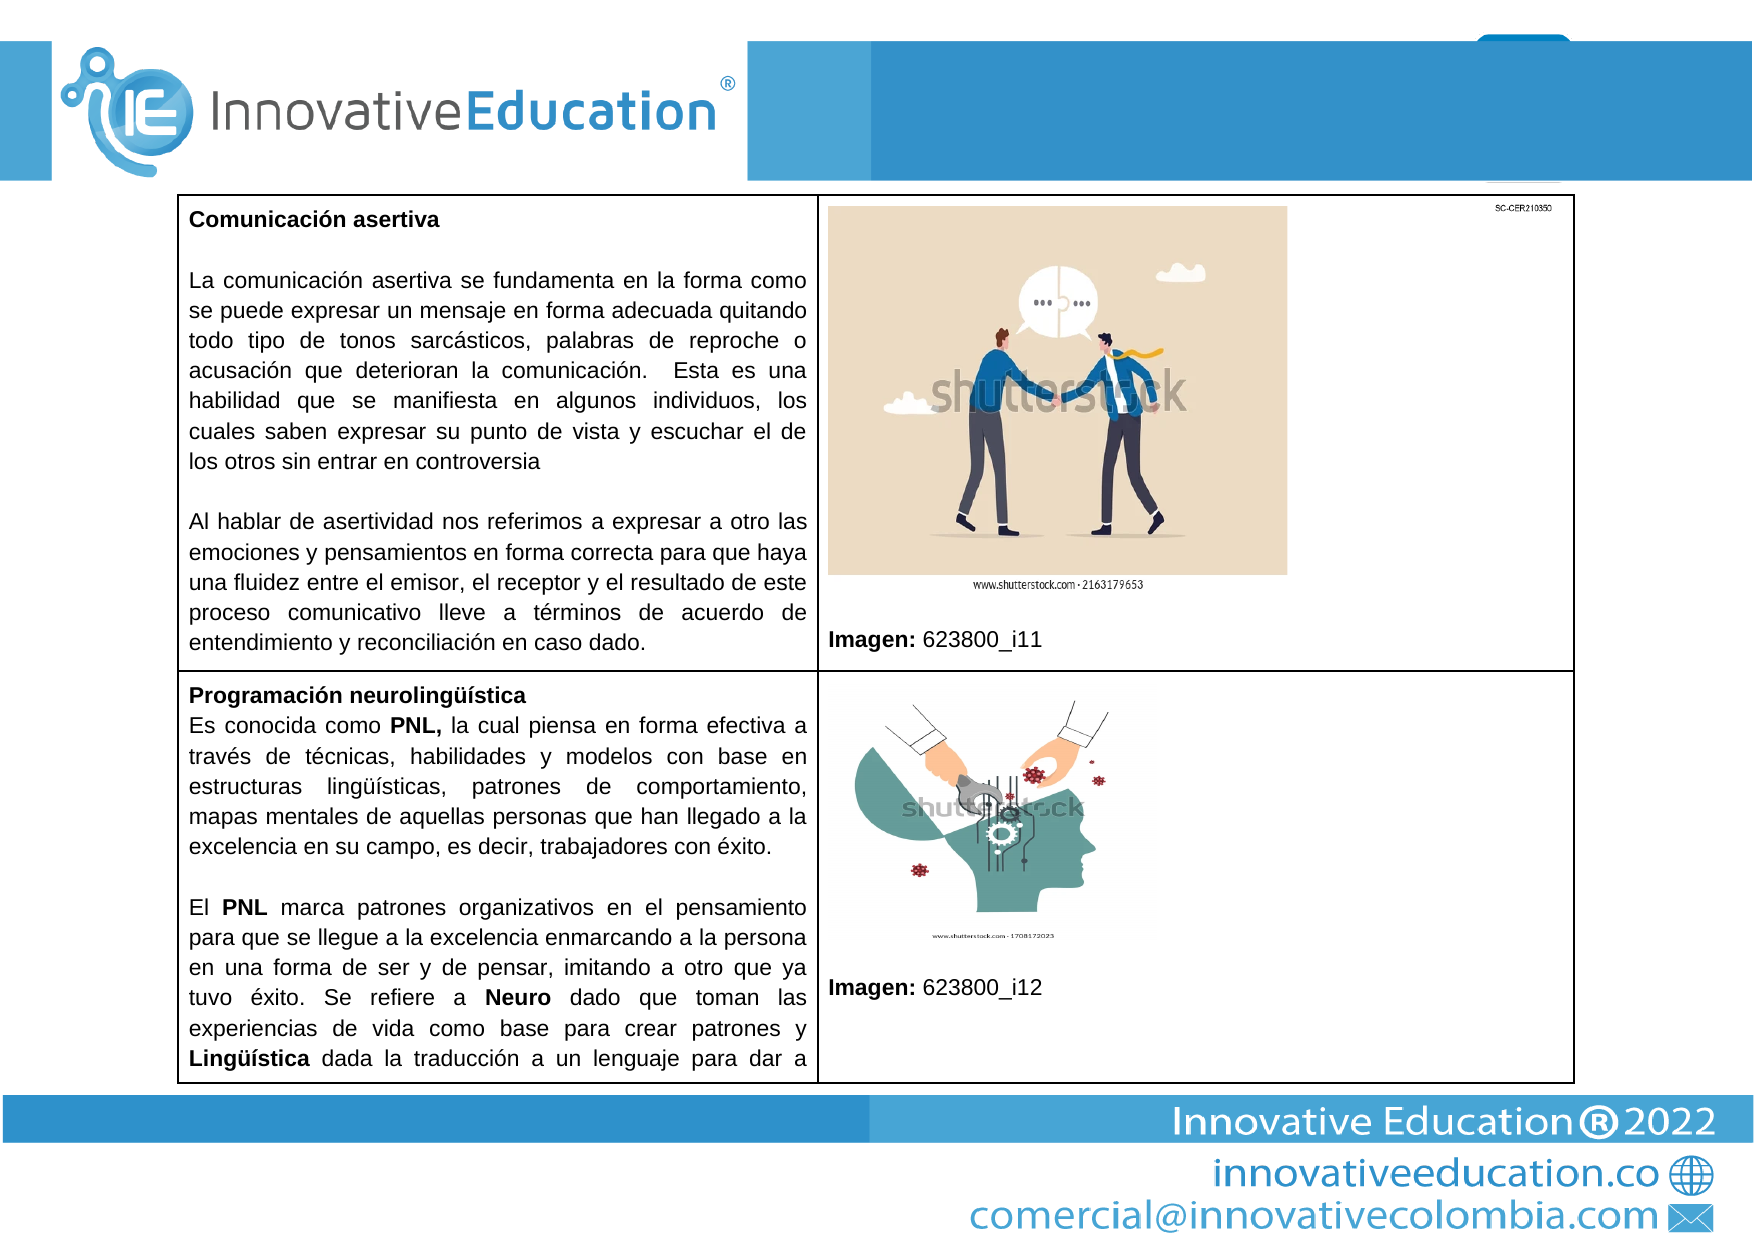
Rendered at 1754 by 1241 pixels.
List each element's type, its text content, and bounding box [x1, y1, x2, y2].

table_cell Comunicación asertiva La comunicación asertiva se fundamenta en la forma como se puede expresar un mensaje en forma adecuada quitando todo tipo de tonos sarcásticos, palabras de reproche o acusación que deterioran la comunicación. Esta es una habilidad que se manifiesta en algunos individuos, los cuales saben expresar su punto de vista y escuchar el de los otros sin entrar en controversia Al hablar de asertividad nos referimos a expresar a otro las emociones y pensamientos en forma correcta para que haya una fluidez entre el emisor, el receptor y el resultado de este proceso comunicativo lleve a términos de acuerdo de entendimiento y reconciliación en caso dado. [179, 196, 817, 670]
picture [2, 1093, 1754, 1239]
table_cell Imagen: 623800_i12 [819, 672, 1573, 1082]
picture [828, 206, 1288, 593]
table_cell Imagen: 623800_i11 [819, 196, 1573, 670]
picture [0, 28, 1752, 214]
picture [828, 682, 1158, 940]
